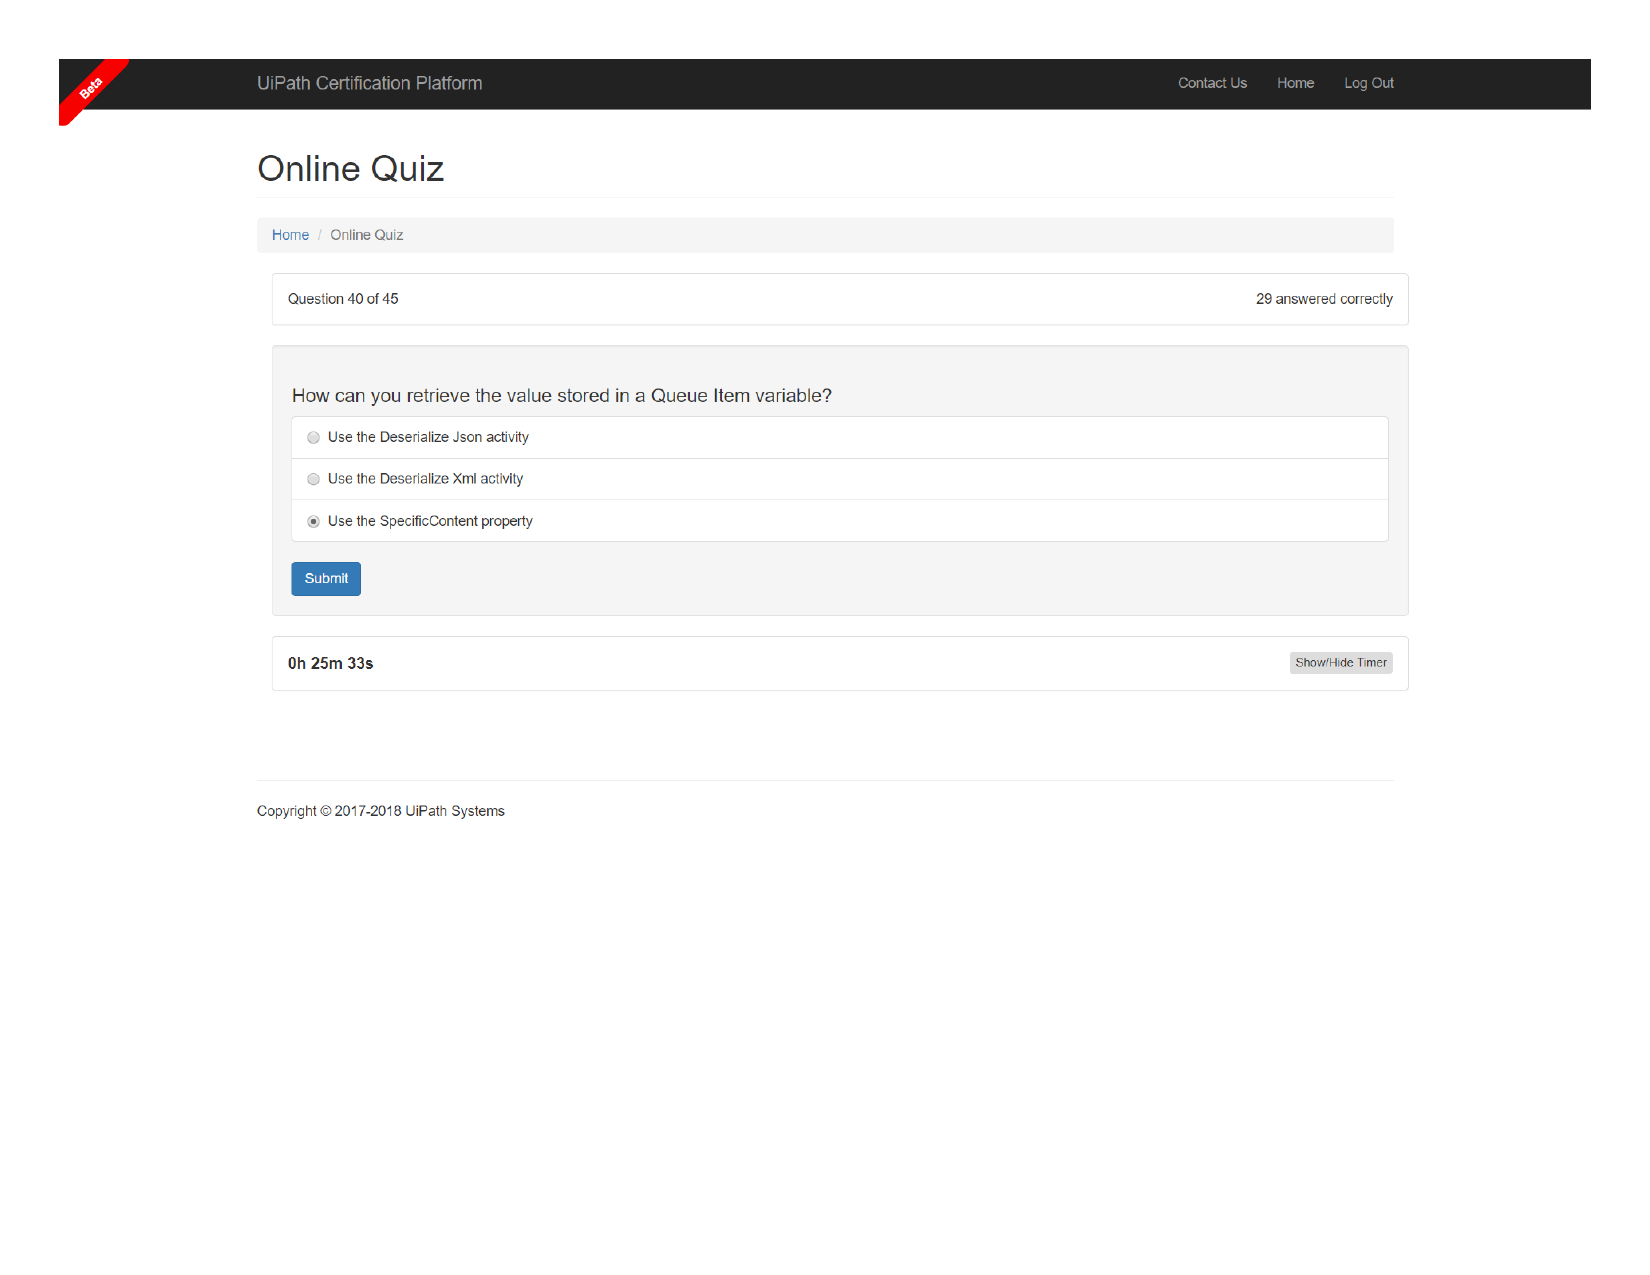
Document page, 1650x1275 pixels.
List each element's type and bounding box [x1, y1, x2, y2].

picture [59, 59, 1591, 921]
